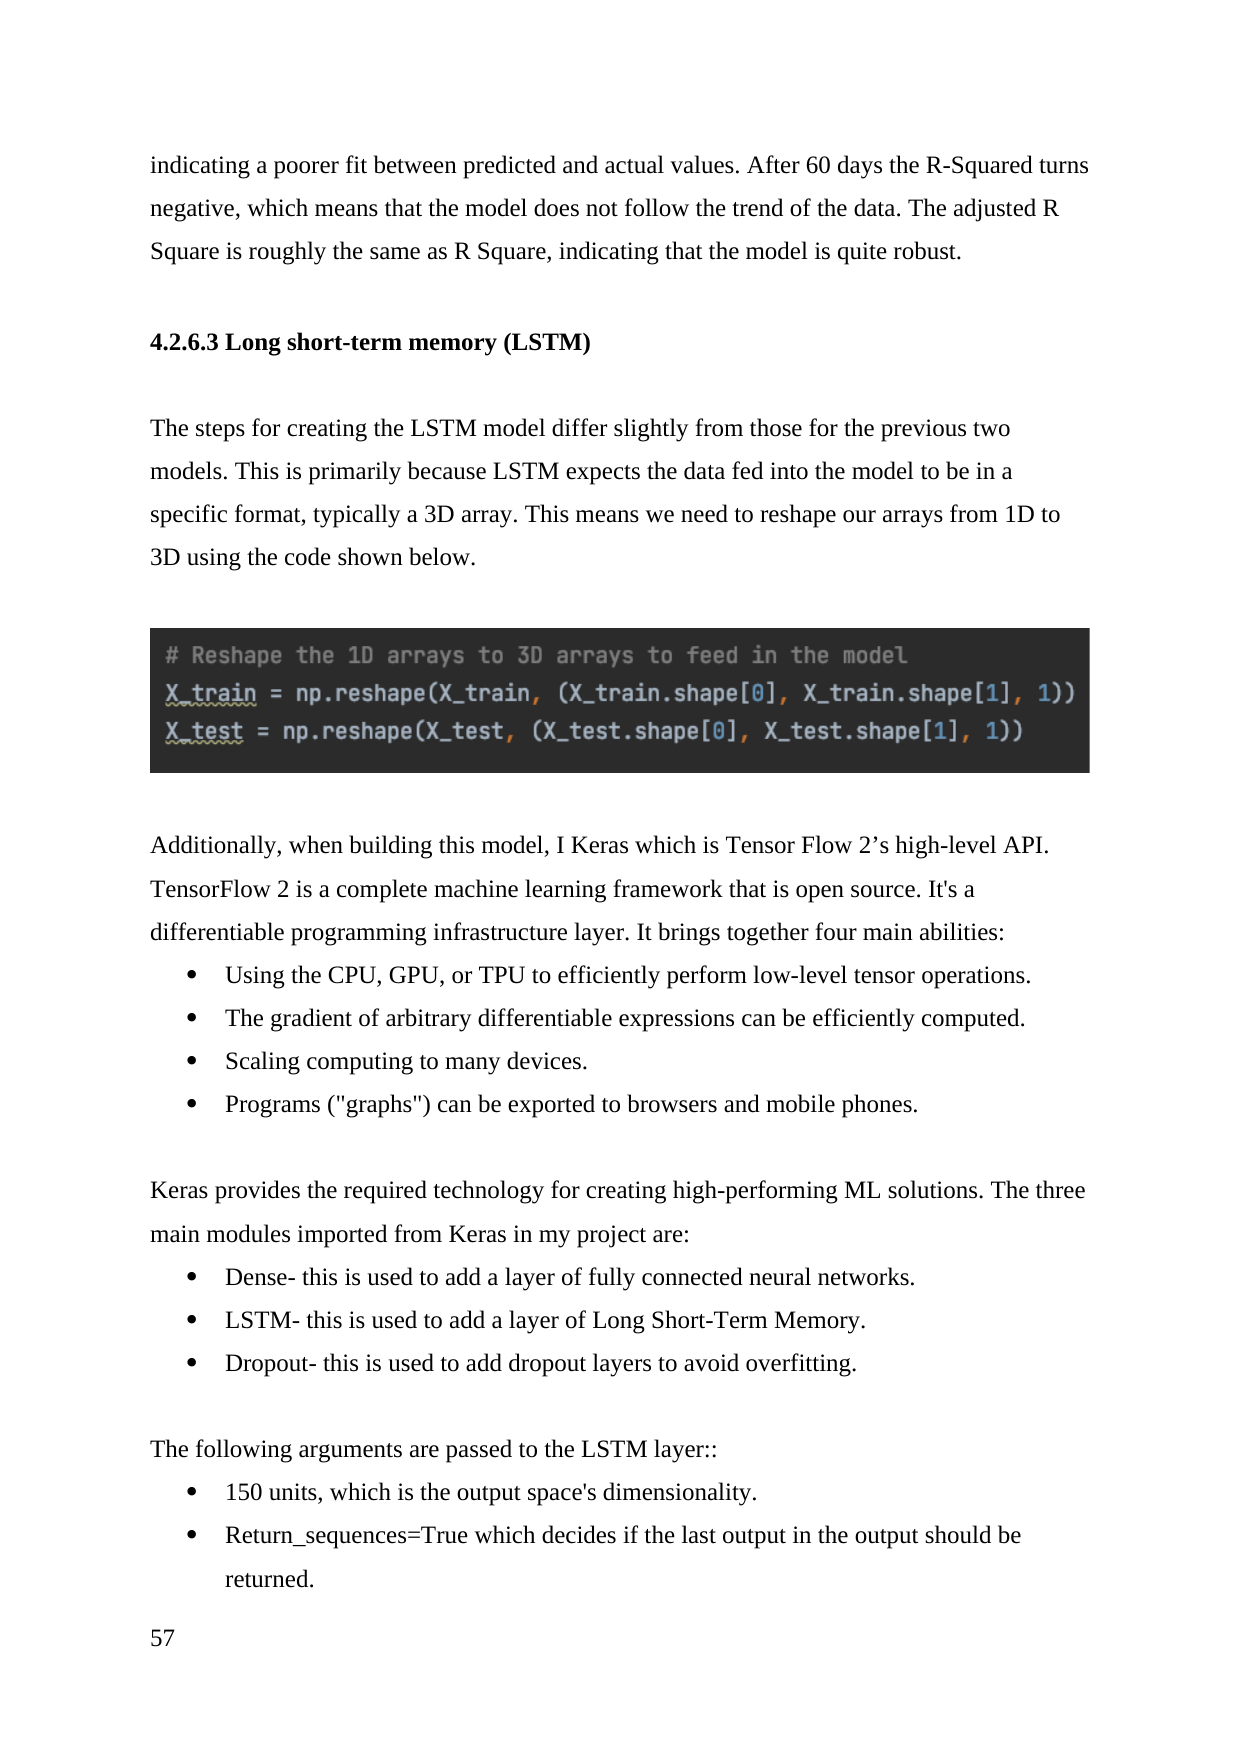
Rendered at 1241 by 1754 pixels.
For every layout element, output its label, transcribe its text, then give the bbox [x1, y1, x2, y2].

text Additionally, when building this model, I Keras which is Tensor Flow 2’s high-level API. TensorFlow 2 is a complete machine learning framework that is open source. It's a differentiable programming infrastructure layer. It brings together four main abilities: [150, 831, 1090, 946]
list Scaling computing to many devices. [187, 1046, 1090, 1075]
list Dense- this is used to add a layer of fully connected neural networks. [187, 1262, 1090, 1291]
text Keras provides the required technology for creating high-performing ML solutions. The three main modules imported from Keras in my project are: [150, 1176, 1090, 1247]
text The steps for creating the LSTM model differ slightly from those for the previous two models. This is primarily because LSTM expects the data fed into the model to be in a specific format, typically a 3D array. This means we need to reshape our arrays from 1D to 3D using the code shown below. [150, 413, 1090, 571]
list 150 units, which is the output space's dimensionality. [187, 1477, 1090, 1506]
list Return_sequences=True which decides if the last output in the output should be returned. [187, 1521, 1090, 1592]
list LSTM- this is used to add a layer of Long Short-Term Memory. [187, 1305, 1090, 1334]
list Programs ("graphs") can be exported to browsers and mobile phones. [187, 1089, 1090, 1118]
list Using the CPU, GPU, or TPU to efficiently perform low-level tensor operations. [187, 960, 1090, 989]
picture [150, 628, 1090, 773]
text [150, 150, 1090, 265]
list Dropout- this is used to add dropout layers to avoid overfitting. [187, 1348, 1090, 1377]
subtitle 4.2.6.3 Long short-term memory (LSTM) [150, 327, 1090, 355]
text The following arguments are passed to the LSTM layer:: [150, 1434, 1090, 1463]
list The gradient of arbitrary differentiable expressions can be efficiently computed. [187, 1003, 1090, 1032]
